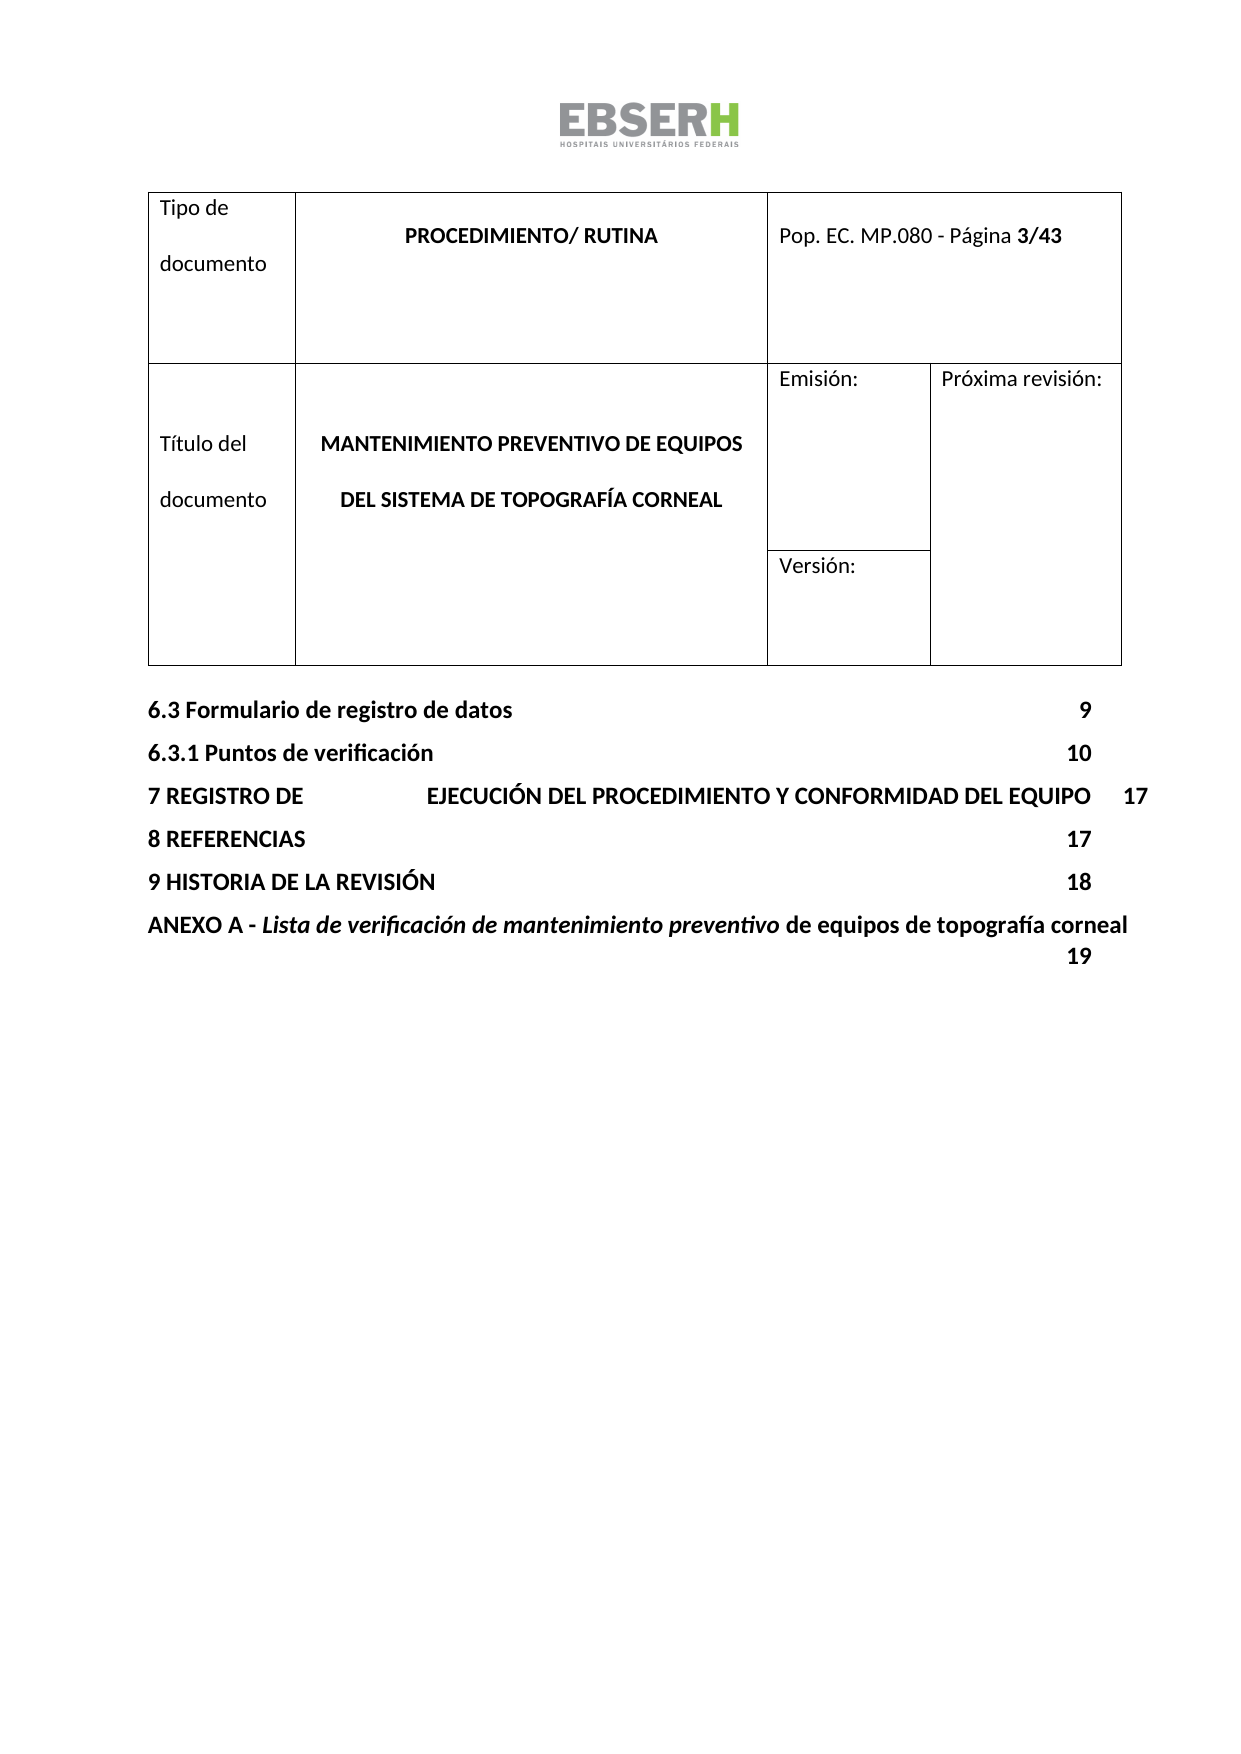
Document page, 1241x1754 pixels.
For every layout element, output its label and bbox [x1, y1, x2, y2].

picture [558, 101, 741, 147]
